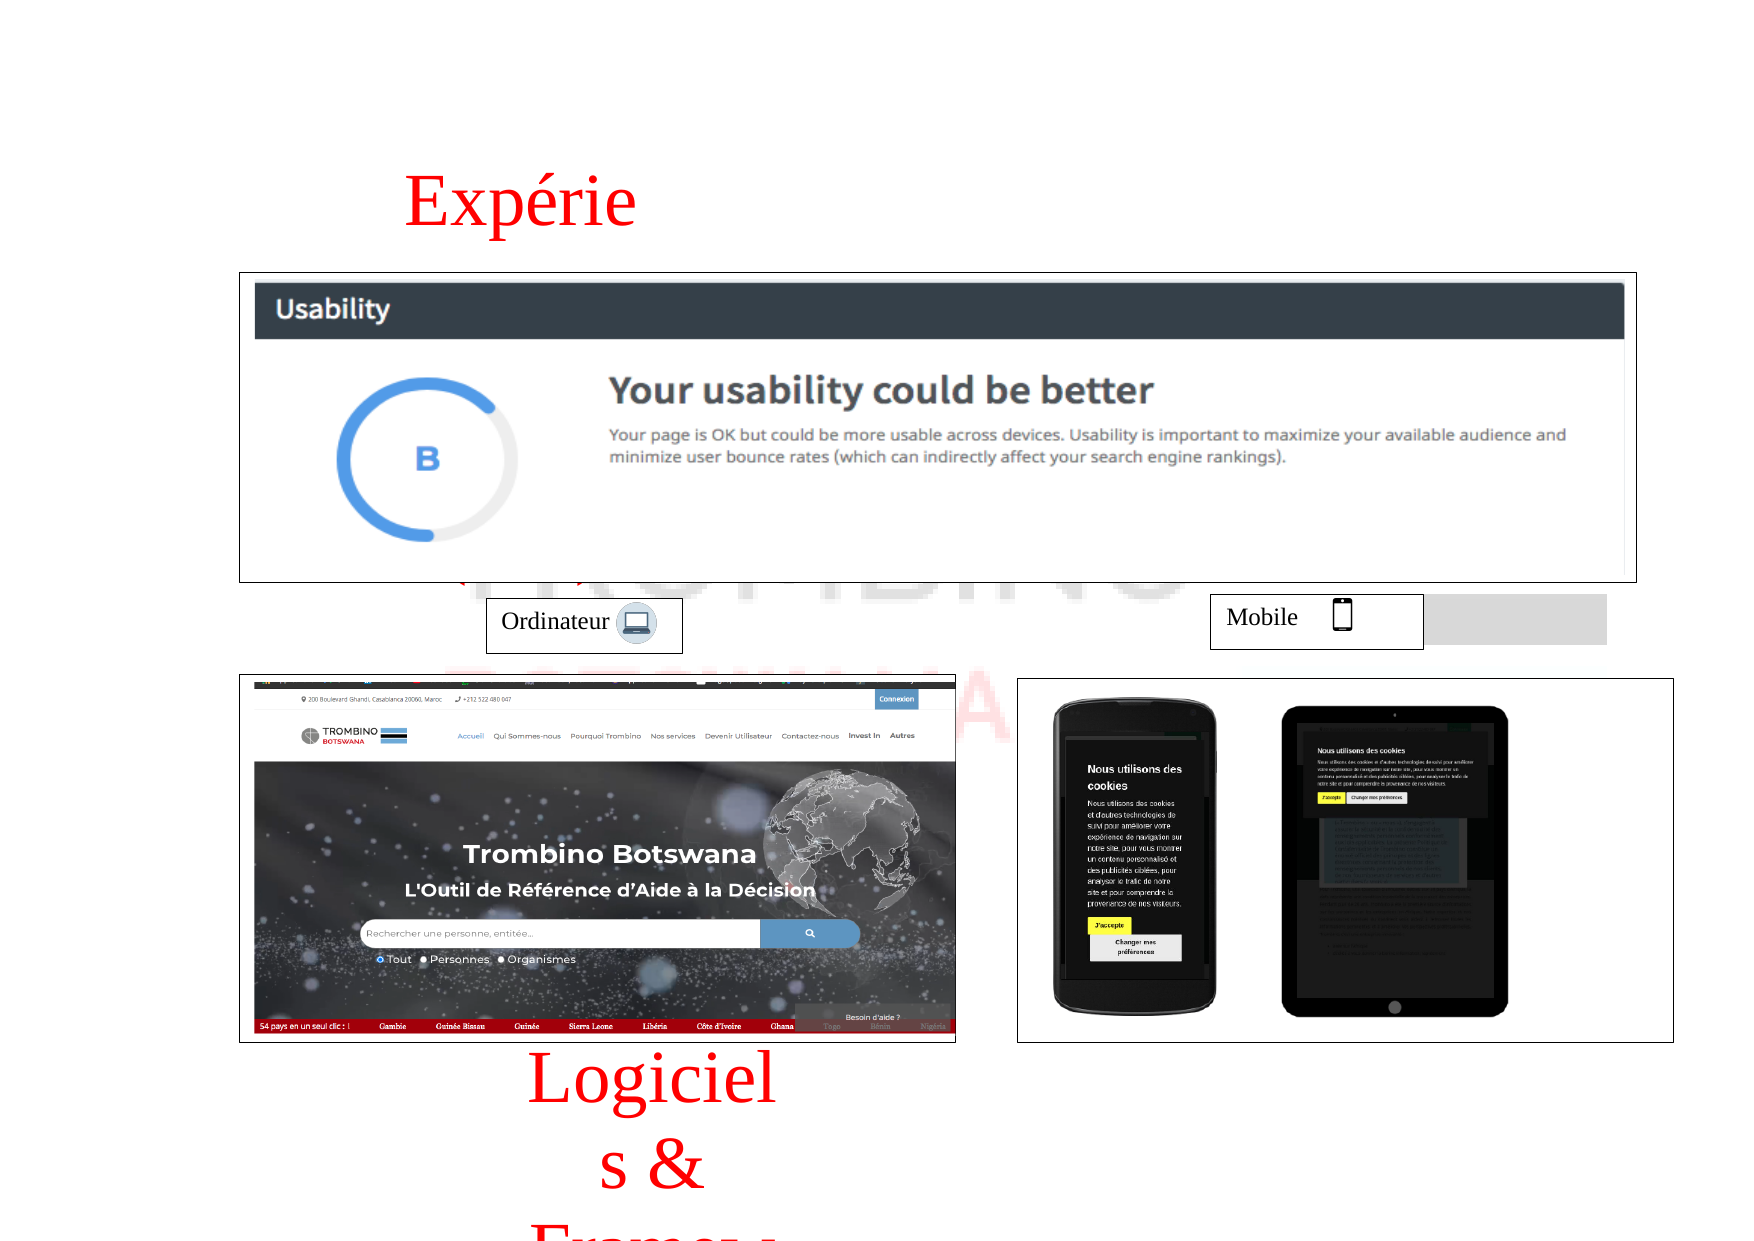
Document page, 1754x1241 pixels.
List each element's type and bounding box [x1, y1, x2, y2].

picture [254, 279, 1625, 575]
picture [615, 602, 658, 645]
picture [254, 682, 956, 1036]
picture [1326, 598, 1359, 631]
picture [1032, 686, 1545, 1031]
